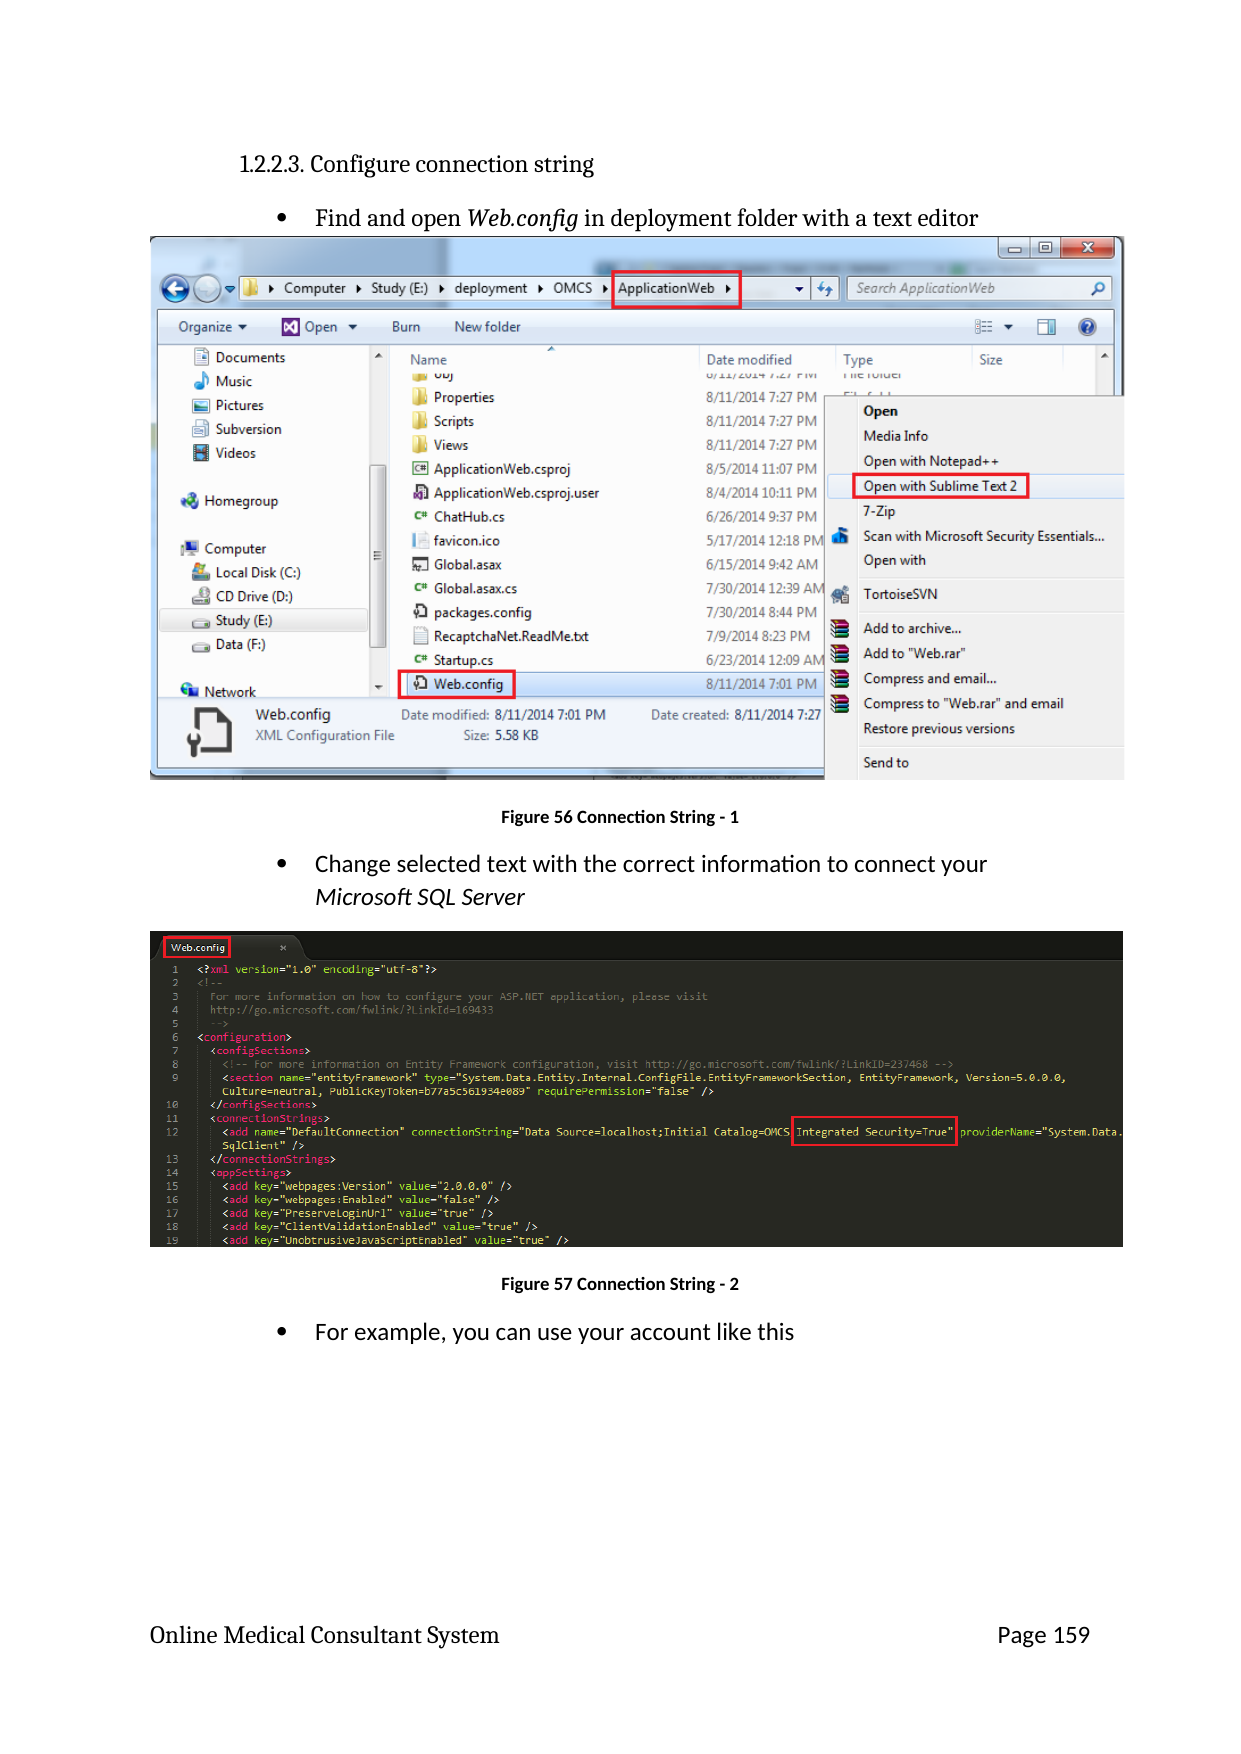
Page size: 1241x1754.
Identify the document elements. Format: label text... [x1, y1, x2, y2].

list For example, you can use your account like this [277, 1316, 1090, 1346]
subtitle Find and open Web.config in deployment folder with a text editor [277, 204, 1090, 233]
picture [150, 931, 1123, 1247]
subtitle Configure connection string [225, 150, 1090, 179]
list Change selected text with the correct information to connect your Microsoft SQL Server [277, 848, 1090, 912]
picture [150, 236, 1125, 780]
